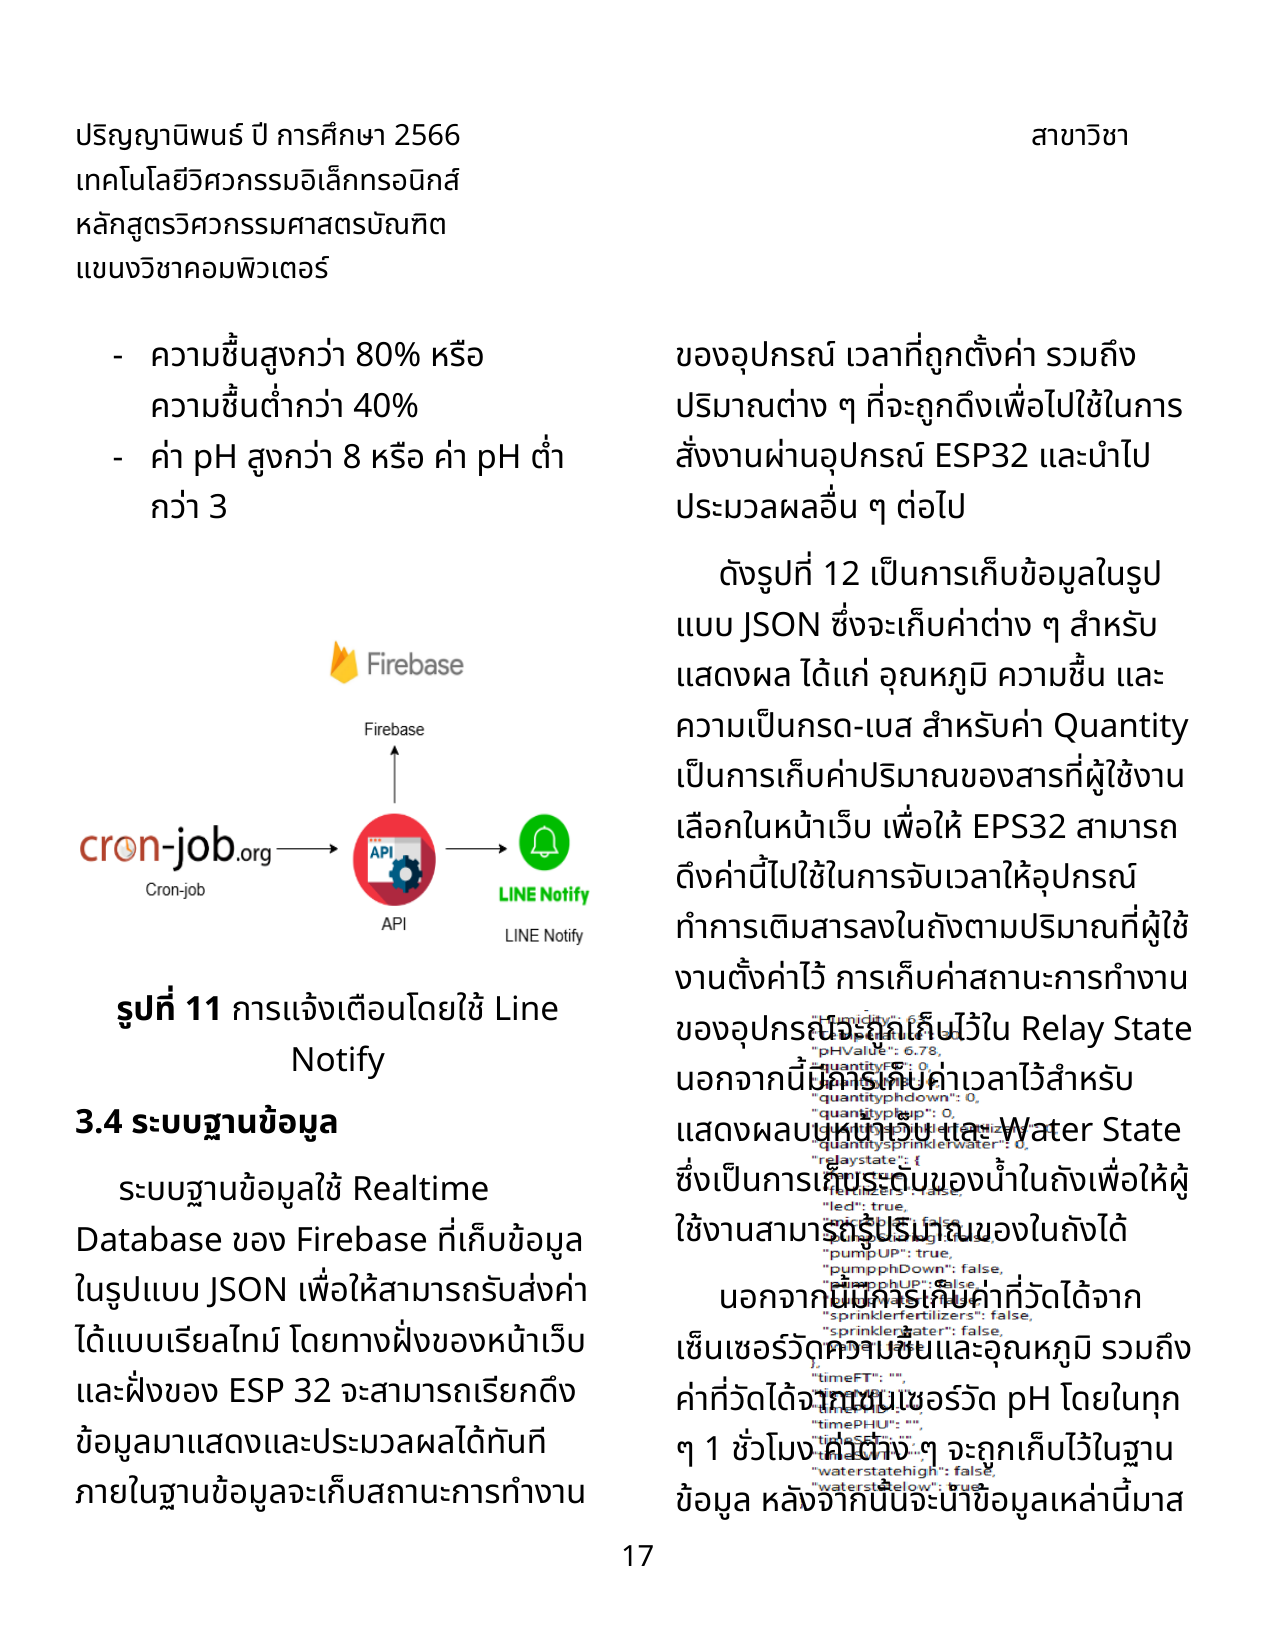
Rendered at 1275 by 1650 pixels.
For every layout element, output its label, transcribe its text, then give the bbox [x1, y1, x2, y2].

picture [75, 612, 600, 952]
list ความชื้นสูงกว่า 80% หรือ ความชื้นต่ำกว่า 40% [112, 331, 600, 432]
text ระบบฐานข้อมูลใช้ Realtime Database ของ Firebase ที่เก็บข้อมูลในรูปแบบ JSON เพื่อให้สามารถรับส่งค่าได้แบบเรียลไทม์ โดยทางฝั่งของหน้าเว็บและฝั่งของ ESP 32 จะสามารถเรียกดึงข้อมูลมาแสดงและประมวลผลได้ทันที ภายในฐานข้อมูลจะเก็บสถานะการทำงานของอุปกรณ์ เวลาที่ถูกตั้งค่า รวมถึงปริมาณต่าง ๆ ที่จะถูกดึงเพื่อไปใช้ในการสั่งงานผ่านอุปกรณ์ ESP32 และนำไปประมวลผลอื่น ๆ ต่อไป [75, 1165, 600, 1519]
text 3.4 ระบบฐานข้อมูล [75, 1098, 600, 1148]
picture [788, 1257, 1067, 1273]
text ระบบฐานข้อมูลใช้ Realtime Database ของ Firebase ที่เก็บข้อมูลในรูปแบบ JSON เพื่อให้สามารถรับส่งค่าได้แบบเรียลไทม์ โดยทางฝั่งของหน้าเว็บและฝั่งของ ESP 32 จะสามารถเรียกดึงข้อมูลมาแสดงและประมวลผลได้ทันที ภายในฐานข้อมูลจะเก็บสถานะการทำงานของอุปกรณ์ เวลาที่ถูกตั้งค่า รวมถึงปริมาณต่าง ๆ ที่จะถูกดึงเพื่อไปใช้ในการสั่งงานผ่านอุปกรณ์ ESP32 และนำไปประมวลผลอื่น ๆ ต่อไป [675, 331, 1200, 533]
text รูปที่ 11 การแจ้งเตือนโดยใช้ Line Notify [75, 985, 600, 1081]
text ดังรูปที่ 12 เป็นการเก็บข้อมูลในรูปแบบ JSON ซึ่งจะเก็บค่าต่าง ๆ สำหรับแสดงผล ได้แก่ อุณหภูมิ ความชื้น และความเป็นกรด-เบส สำหรับค่า Quantity เป็นการเก็บค่าปริมาณของสารที่ผู้ใช้งานเลือกในหน้าเว็บ เพื่อให้ EPS32 สามารถดึงค่านี้ไปใช้ในการจับเวลาให้อุปกรณ์ทำการเติมสารลงในถังตามปริมาณที่ผู้ใช้งานตั้งค่าไว้ การเก็บค่าสถานะการทำงานของอุปกรณ์จะถูกเก็บไว้ใน Relay State นอกจากนี้มีการเก็บค่าเวลาไว้สำหรับแสดงผลบนหน้าเว็บ และ Water State ซึ่งเป็นการเก็บระดับของน้ำในถังเพื่อให้ผู้ใช้งานสามารถรู้ปริมาณของในถังได้ [675, 550, 1200, 1257]
list ค่า pH สูงกว่า 8 หรือ ค่า pH ต่ำกว่า 3 [112, 432, 600, 534]
